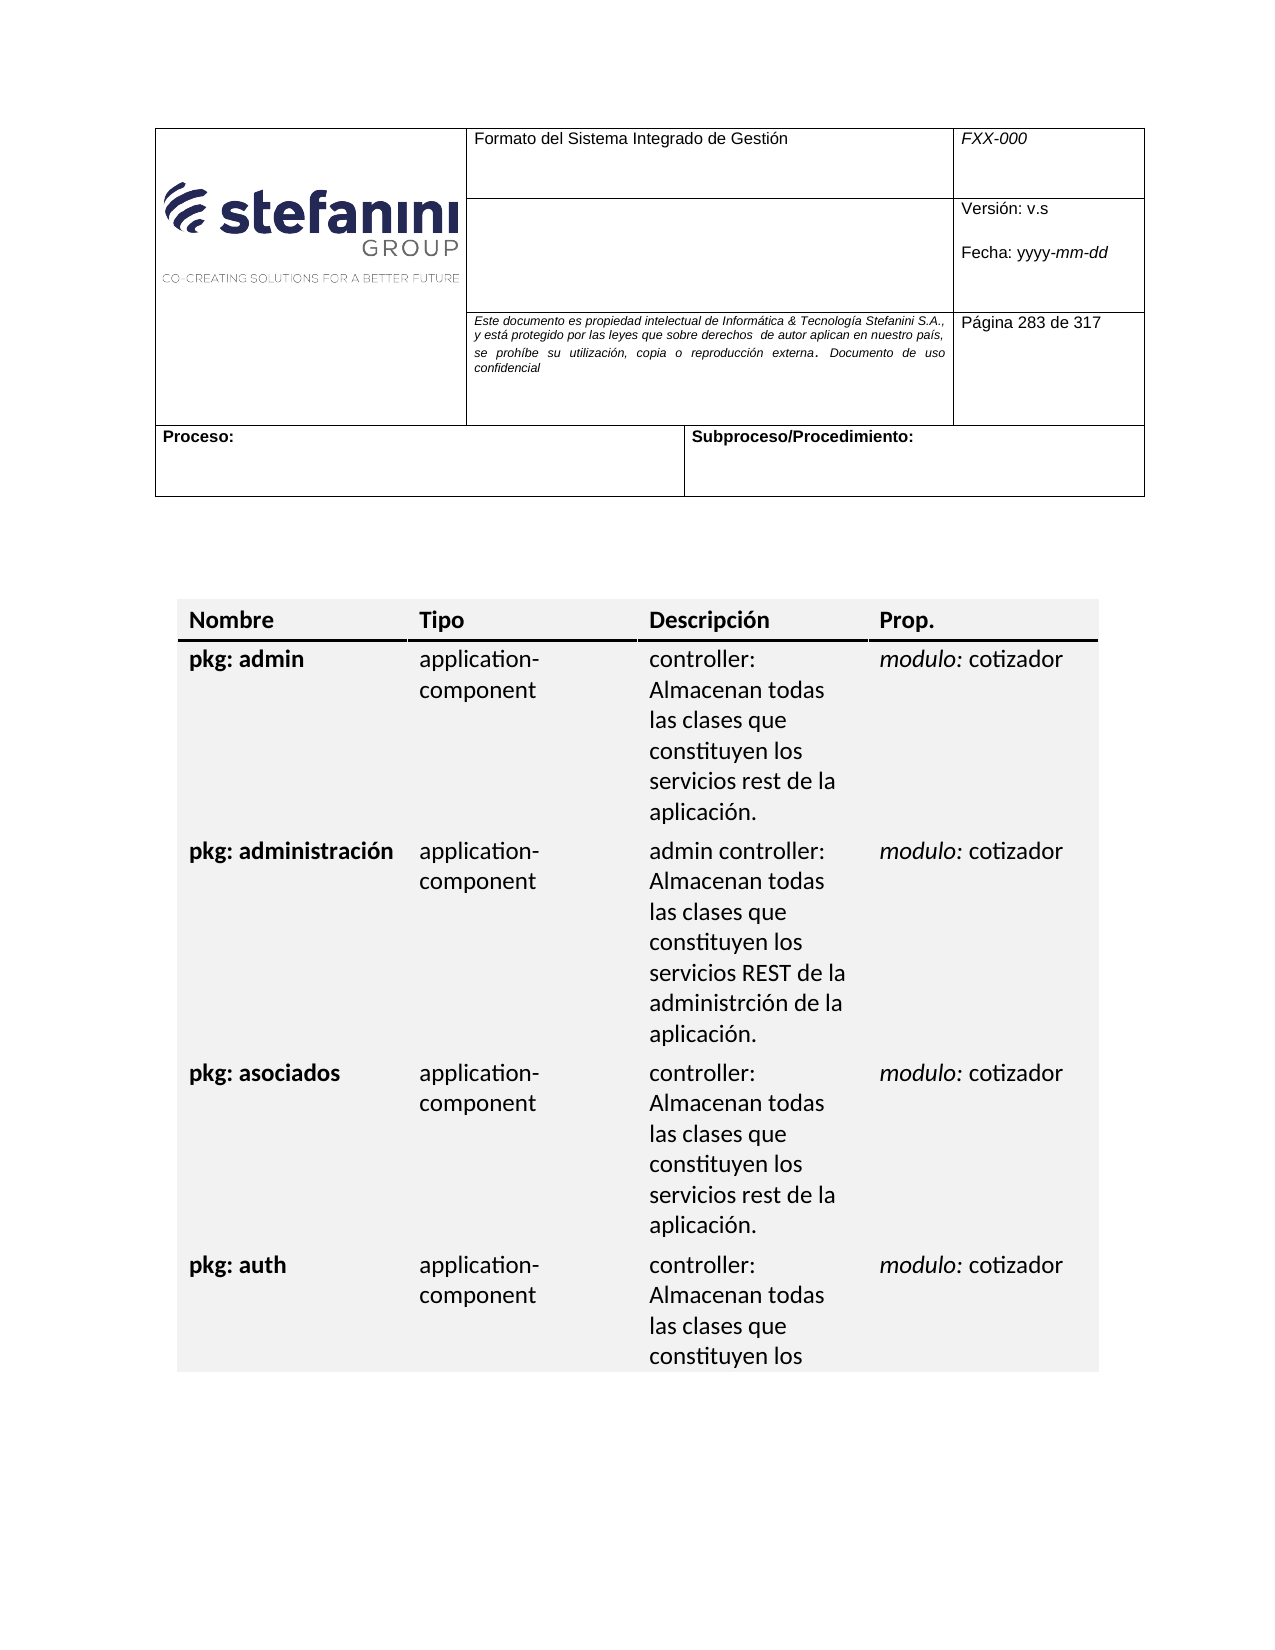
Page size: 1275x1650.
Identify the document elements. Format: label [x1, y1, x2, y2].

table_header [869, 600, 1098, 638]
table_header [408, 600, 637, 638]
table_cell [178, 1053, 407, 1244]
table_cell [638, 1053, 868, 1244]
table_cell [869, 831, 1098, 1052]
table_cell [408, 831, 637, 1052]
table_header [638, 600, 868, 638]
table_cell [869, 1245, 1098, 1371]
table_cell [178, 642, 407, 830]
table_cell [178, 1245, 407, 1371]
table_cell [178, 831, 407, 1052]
picture [162, 182, 460, 286]
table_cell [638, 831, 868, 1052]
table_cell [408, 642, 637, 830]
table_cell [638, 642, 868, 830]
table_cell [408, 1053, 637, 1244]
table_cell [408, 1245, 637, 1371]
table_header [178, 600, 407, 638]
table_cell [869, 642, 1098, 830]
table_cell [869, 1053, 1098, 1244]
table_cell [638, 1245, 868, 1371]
